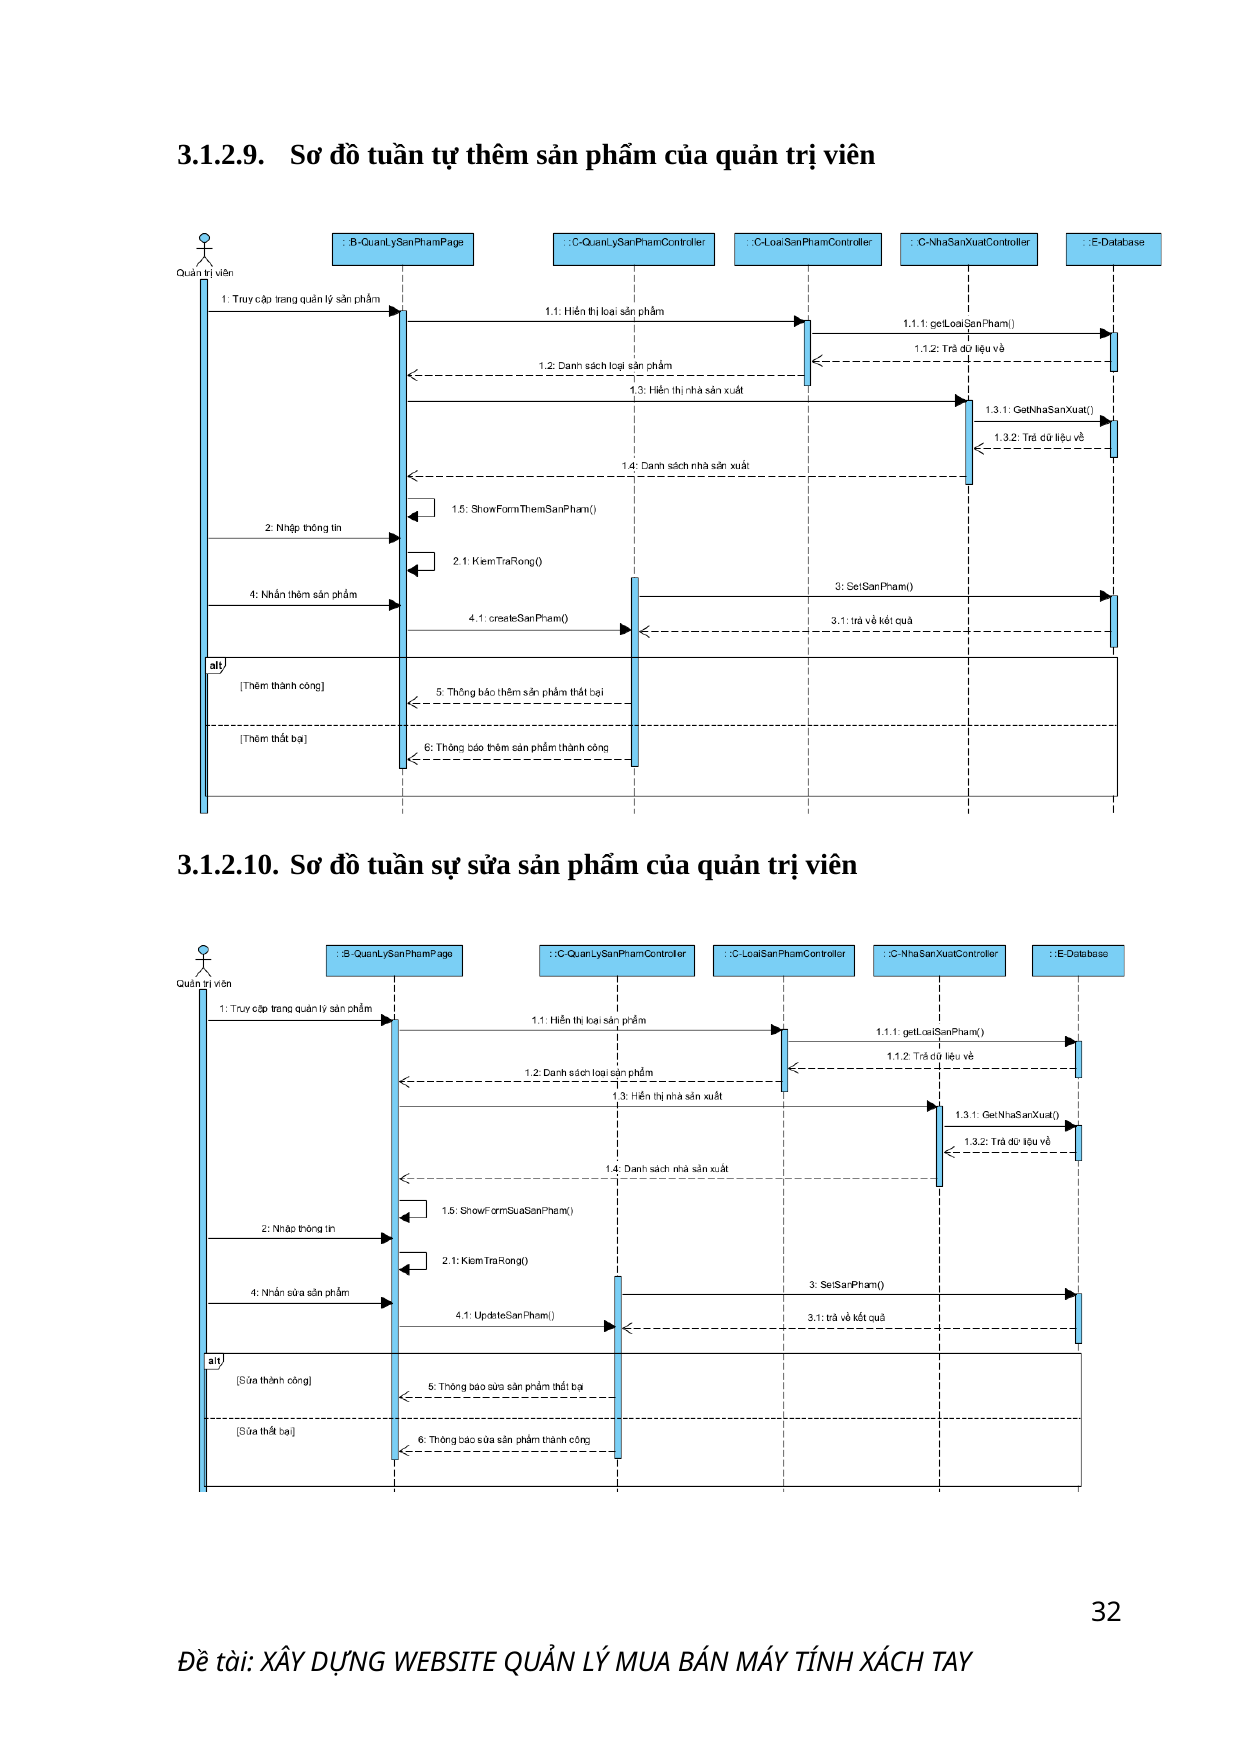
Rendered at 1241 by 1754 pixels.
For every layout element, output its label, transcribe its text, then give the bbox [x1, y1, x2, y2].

picture [177, 944, 1125, 1492]
subtitle Sơ đồ tuần tự thêm sản phẩm của quản trị viên [177, 137, 1122, 170]
subtitle Sơ đồ tuần sự sửa sản phẩm của quản trị viên [177, 814, 1122, 881]
picture [177, 232, 1162, 814]
